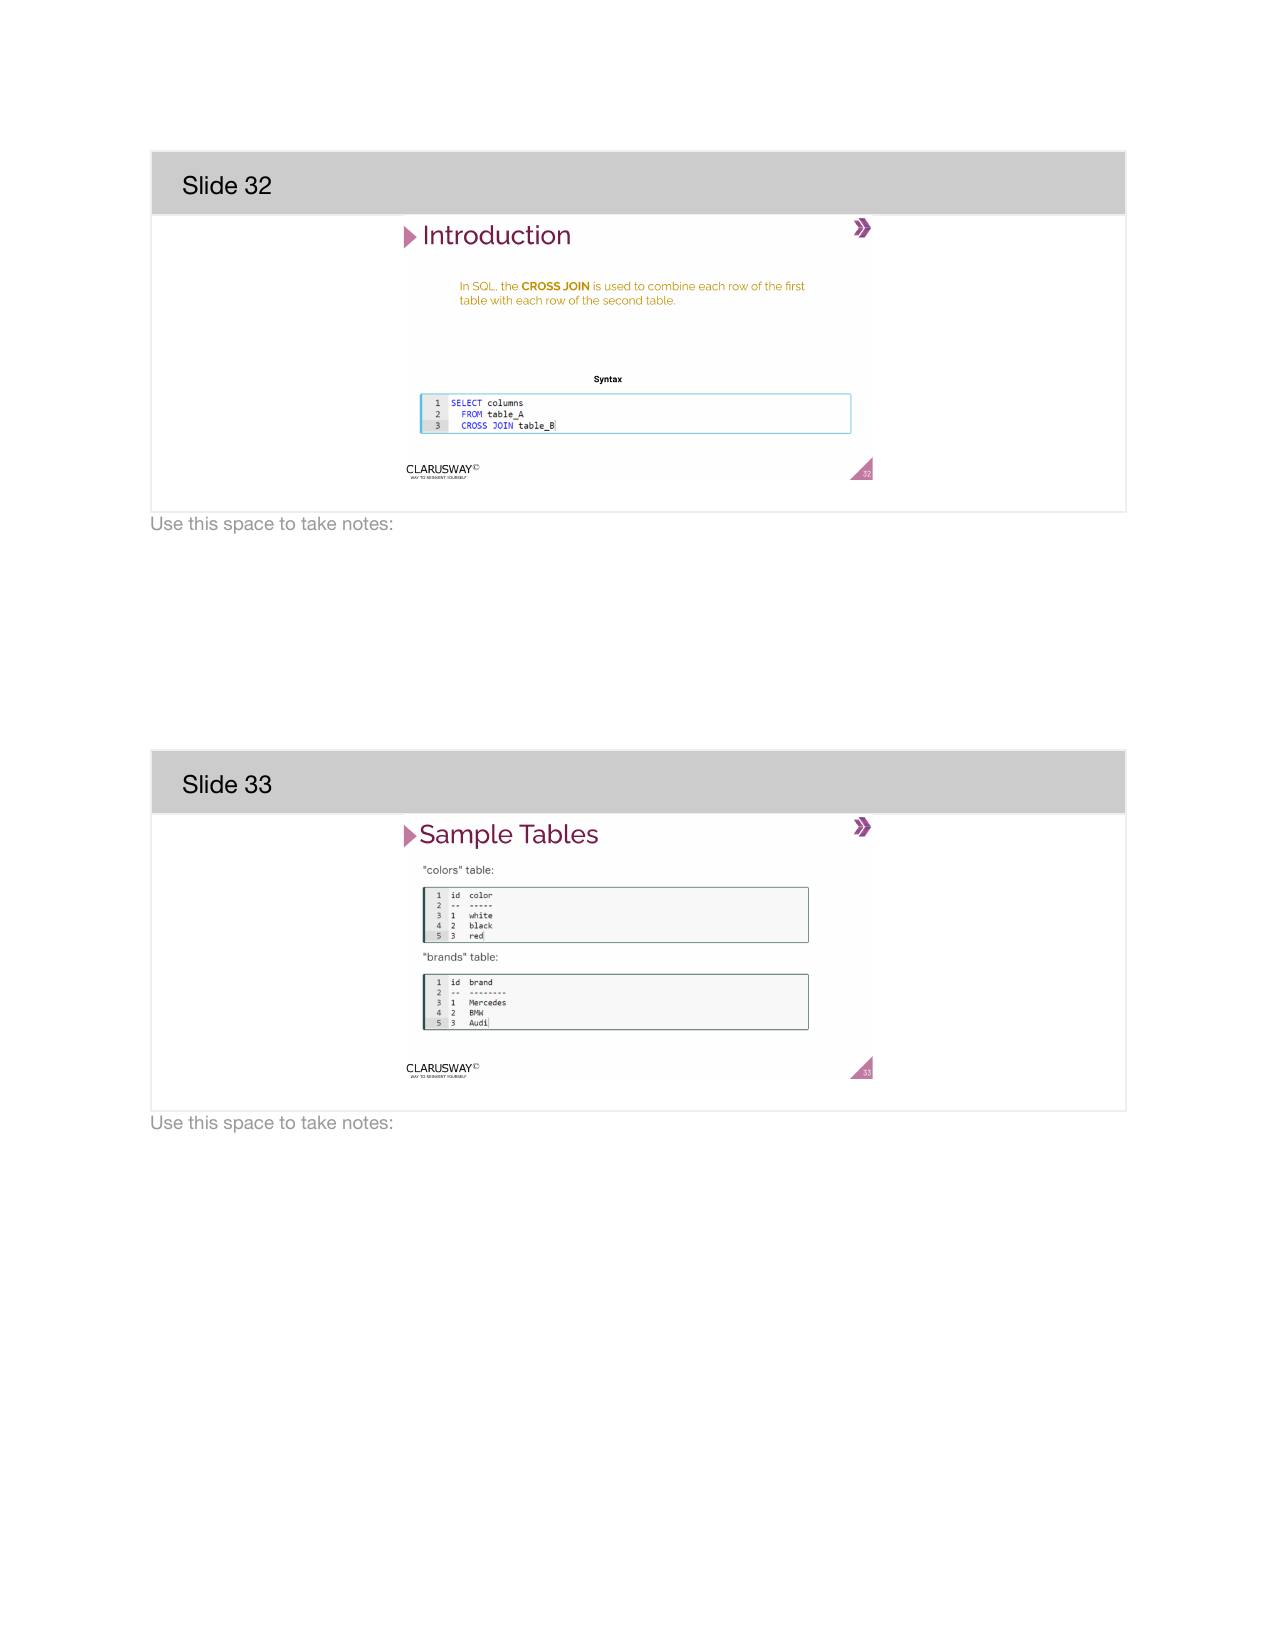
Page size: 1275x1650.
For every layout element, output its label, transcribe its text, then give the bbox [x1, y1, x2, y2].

picture [403, 215, 873, 480]
text Use this space to take notes: [150, 1112, 1125, 1135]
text Use this space to take notes: [150, 513, 1125, 536]
table_cell [152, 216, 1125, 511]
table_header Slide 33 [152, 751, 1125, 813]
picture [403, 814, 873, 1079]
table_cell [152, 815, 1125, 1110]
table_header Slide 32 [152, 152, 1125, 214]
